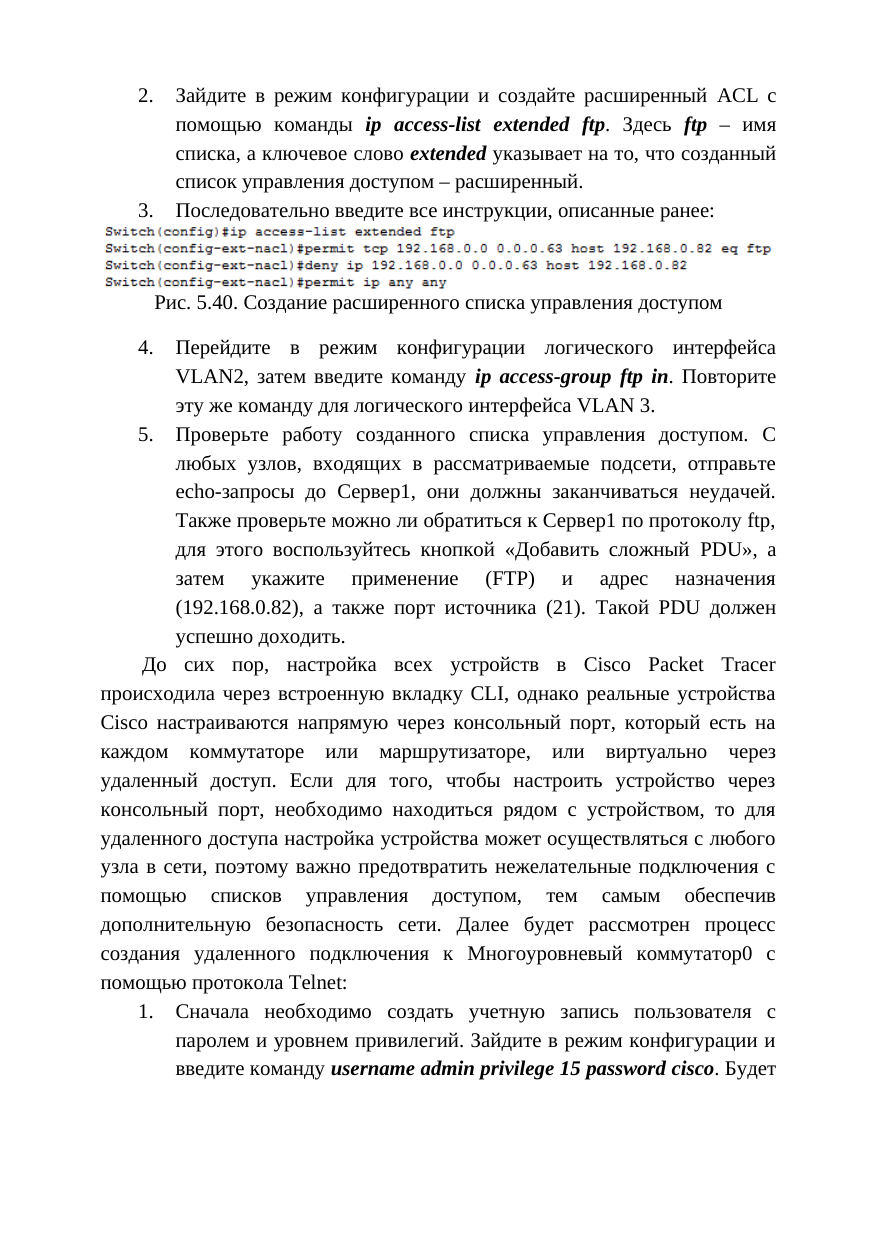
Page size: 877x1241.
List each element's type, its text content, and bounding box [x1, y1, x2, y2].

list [138, 999, 777, 1080]
text Перейдите в режим конфигурации логического интерфейса VLAN2, затем введите команду ip access-group ftp in. Повторите эту же команду для логического интерфейса VLAN 3. [138, 335, 777, 417]
picture [105, 227, 772, 291]
text Последовательно введите все инструкции, описанные ранее: [138, 198, 777, 222]
text Зайдите в режим конфигурации и создайте расширенный ACL с помощью команды ip access-list extended ftp. Здесь ftp – имя списка, а ключевое слово extended указывает на то, что созданный список управления доступом – расширенный. [138, 83, 777, 193]
text Проверьте работу созданного списка управления доступом. С любых узлов, входящих в рассматриваемые подсети, отправьте echo-запросы до Сервер1, они должны заканчиваться неудачей. Также проверьте можно ли обратиться к Сервер1 по протоколу ftp, для этого воспользуйтесь кнопкой «Добавить сложный PDU», а затем укажите применение (FTP) и адрес назначения (192.168.0.82), а также порт источника (21). Такой PDU должен успешно доходить. [138, 422, 777, 648]
text До сих пор, настройка всех устройств в Cisco Packet Tracer происходила через встроенную вкладку CLI, однако реальные устройства Cisco настраиваются напрямую через консольный порт, который есть на каждом коммутаторе или маршрутизаторе, или виртуально через удаленный доступ. Если для того, чтобы настроить устройство через консольный порт, необходимо находиться рядом с устройством, то для удаленного доступа настройка устройства может осуществляться с любого узла в сети, поэтому важно предотвратить нежелательные подключения с помощью списков управления доступом, тем самым обеспечив дополнительную безопасность сети. Далее будет рассмотрен процесс создания удаленного подключения к Многоуровневый коммутатор0 с помощью протокола Telnet: [100, 652, 777, 994]
